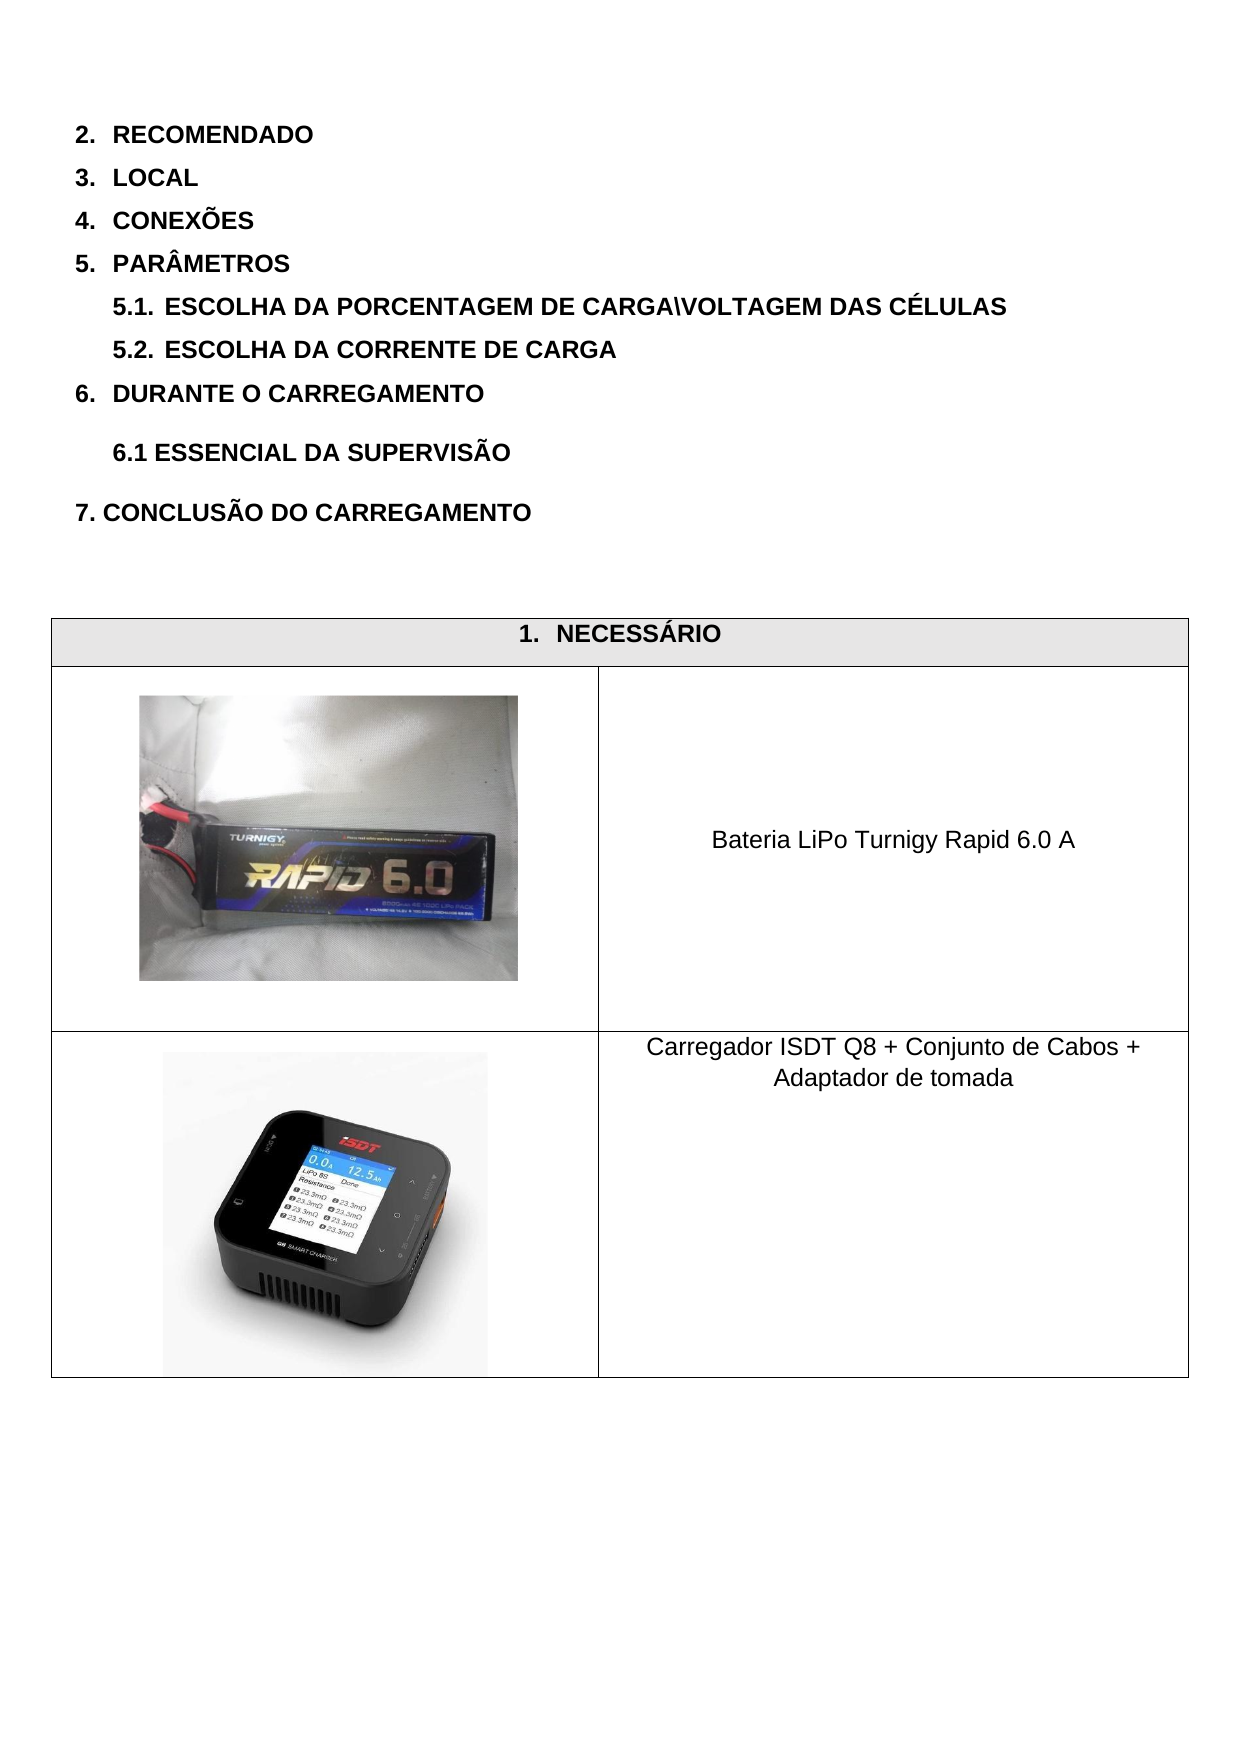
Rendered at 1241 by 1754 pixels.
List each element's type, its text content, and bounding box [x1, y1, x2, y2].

list PARÂMETROS [75, 249, 1165, 278]
list ESCOLHA DA CORRENTE DE CARGA [112, 335, 1165, 364]
list RECOMENDADO [75, 120, 1165, 148]
list LOCAL [75, 163, 1165, 192]
list DURANTE O CARREGAMENTO [75, 378, 1165, 407]
table_cell [52, 1032, 598, 1377]
list ESCOLHA DA PORCENTAGEM DE CARGA\VOLTAGEM DAS CÉLULAS [112, 292, 1165, 321]
text 7. CONCLUSÃO DO CARREGAMENTO [75, 498, 1165, 527]
text 6.1 ESSENCIAL DA SUPERVISÃO [75, 438, 1165, 467]
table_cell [599, 1032, 1188, 1377]
table_header NECESSÁRIO [52, 619, 1188, 666]
picture [140, 696, 518, 981]
picture [162, 1052, 488, 1377]
table_cell Bateria LiPo Turnigy Rapid 6.0 A [599, 667, 1188, 1031]
list CONEXÕES [75, 206, 1165, 235]
table_cell [52, 667, 598, 1031]
